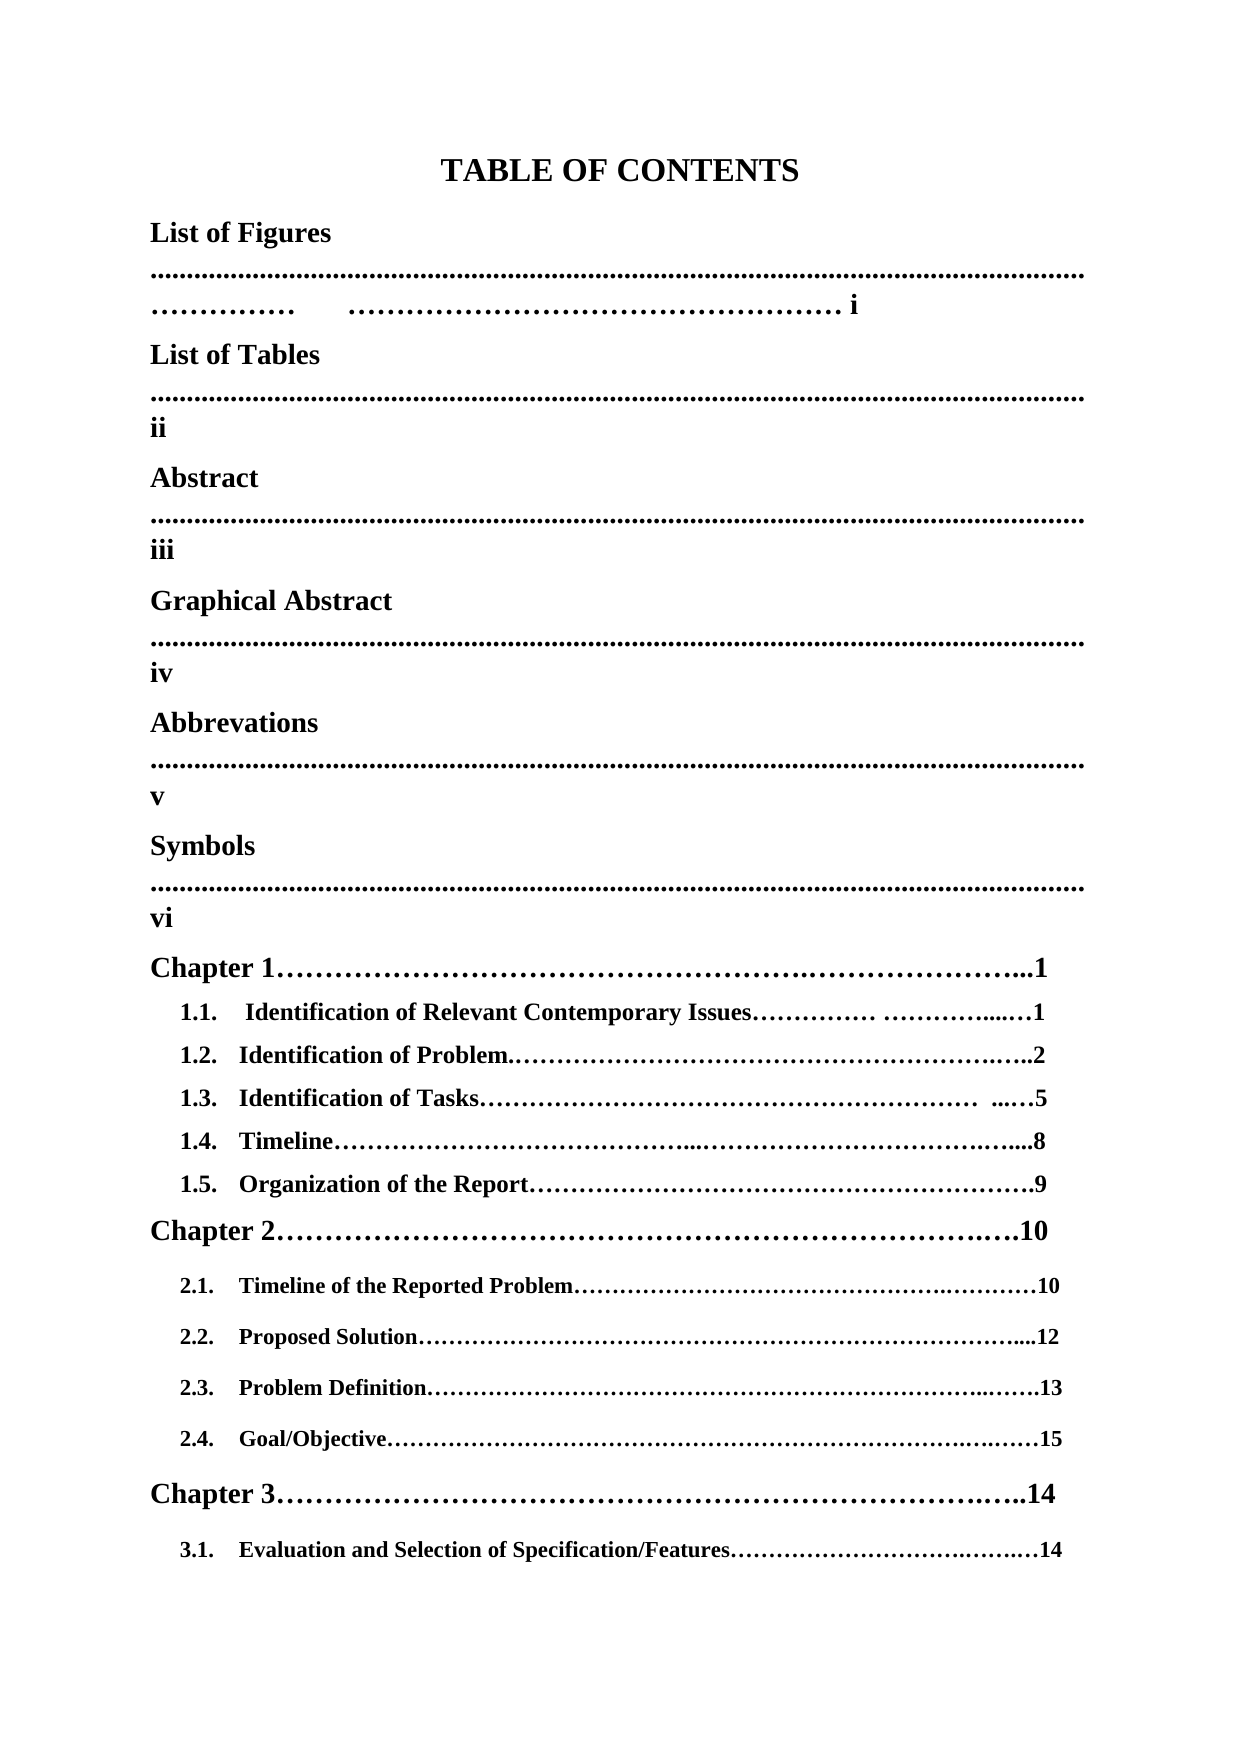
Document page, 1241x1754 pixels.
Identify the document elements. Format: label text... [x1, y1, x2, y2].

text List of Tables ii [150, 337, 1090, 443]
list Identification of Problem.………………………………………………….…..2 [179, 1040, 1090, 1069]
text 2.3. Problem Definition………………………………………………………………..…….13 [179, 1374, 1090, 1401]
list Timeline……………………………………...…………………………….…....8 [179, 1126, 1090, 1155]
text Symbols vi [150, 828, 1090, 934]
text 2.2. Proposed Solution……………………………………………………………………....12 [179, 1323, 1090, 1349]
text Abstract iii [150, 460, 1090, 566]
text 2.1. Timeline of the Reported Problem………………………………………….…………10 [179, 1272, 1090, 1298]
text 3.1. Evaluation and Selection of Specification/Features………………………….…….…14 [179, 1536, 1090, 1562]
text Chapter 1……………………………………………….…………………...1 [150, 951, 1090, 984]
text Chapter 3……………………………………………………………….…..14 [150, 1476, 1090, 1510]
text Abbrevations v [150, 705, 1090, 811]
text 2.4. Goal/Objective………………………………………………………………….….……15 [179, 1425, 1090, 1452]
list Organization of the Report…………………………………………………….9 [179, 1169, 1090, 1198]
text Graphical Abstract iv [150, 583, 1090, 688]
text TABLE OF CONTENTS [150, 150, 1090, 188]
text List of Figures …………… …………………………………………… i [150, 215, 1090, 321]
list Identification of Relevant Contemporary Issues…………… …………....…1 [179, 997, 1090, 1026]
text Chapter 2……………………………………………………………….….10 [150, 1213, 1090, 1246]
list Identification of Tasks…………………………………………………… ...…5 [179, 1083, 1090, 1112]
